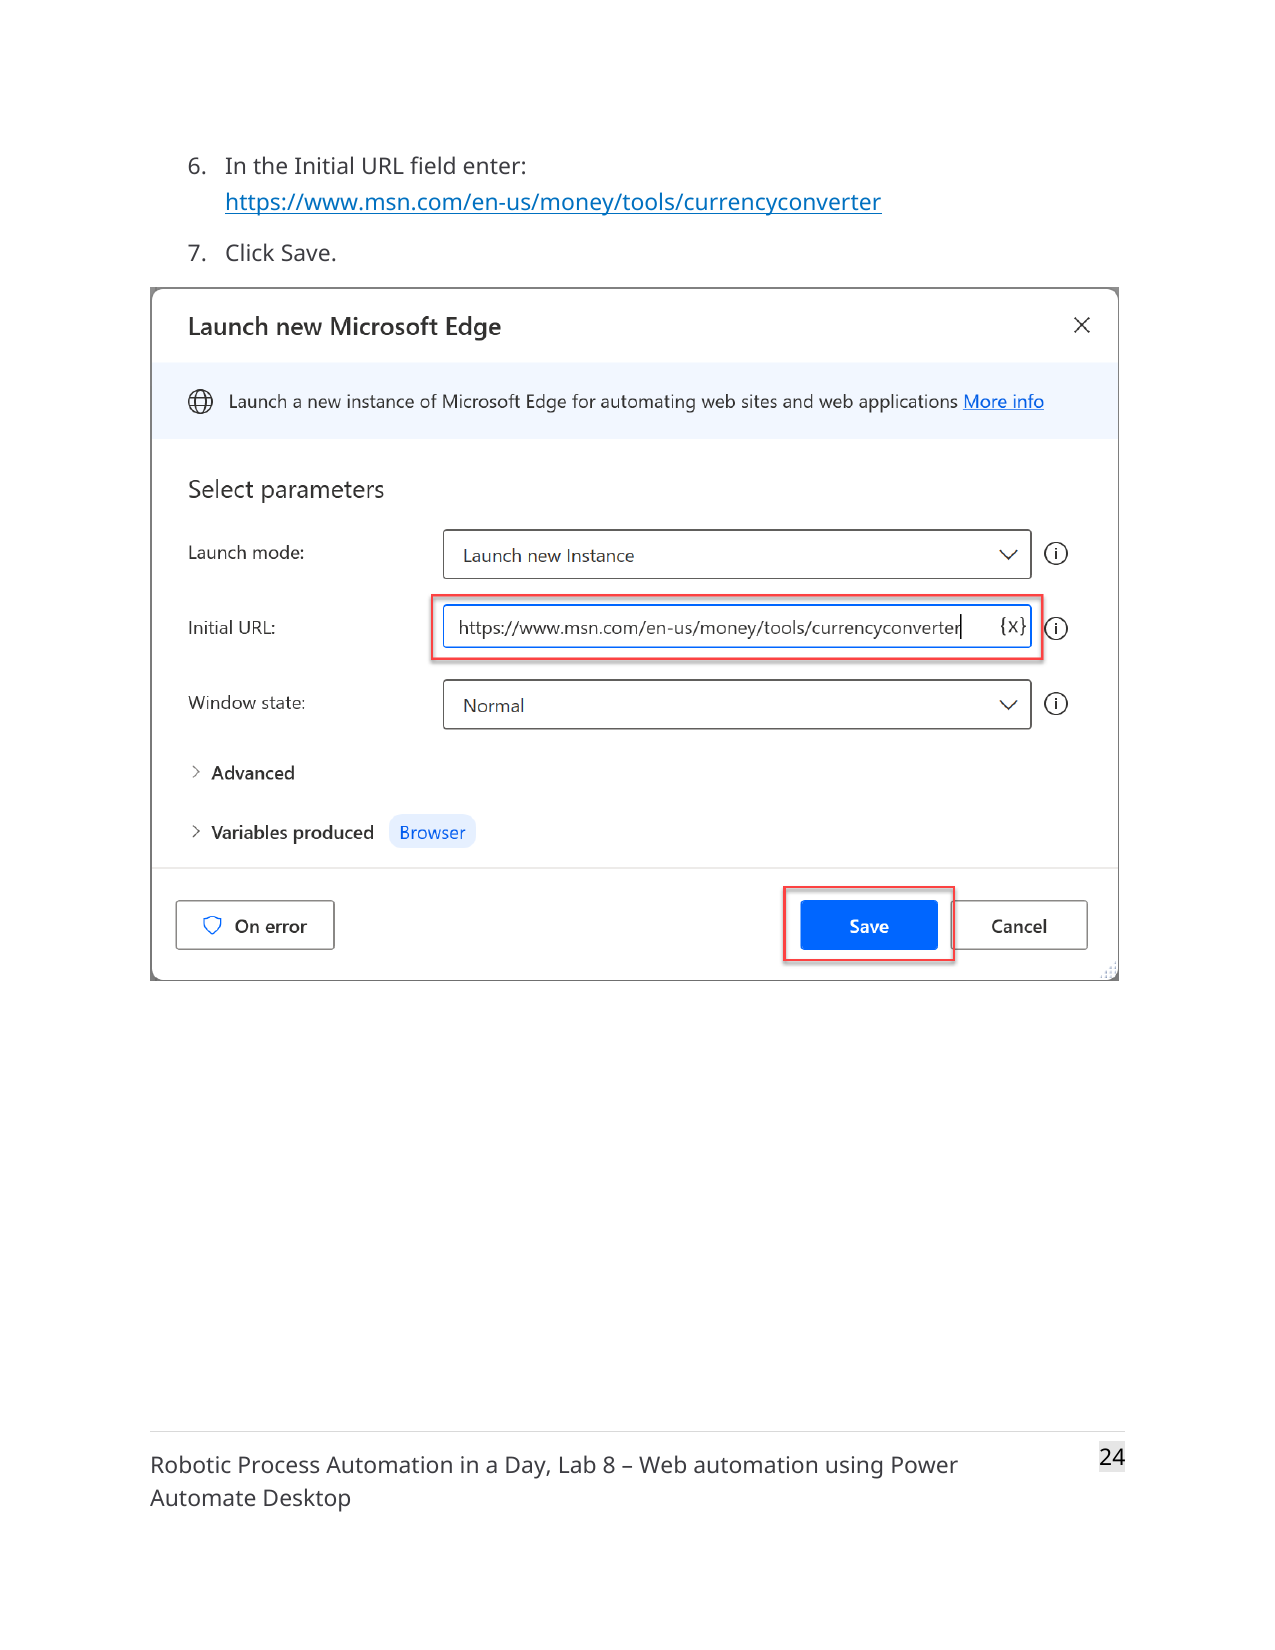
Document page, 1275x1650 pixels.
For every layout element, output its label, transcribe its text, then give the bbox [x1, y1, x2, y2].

picture [150, 287, 1119, 981]
list Click Save. [187, 237, 1125, 269]
list In the Initial URL field enter: https://www.msn.com/en-us/money/tools/currencyconverter [187, 150, 1125, 218]
